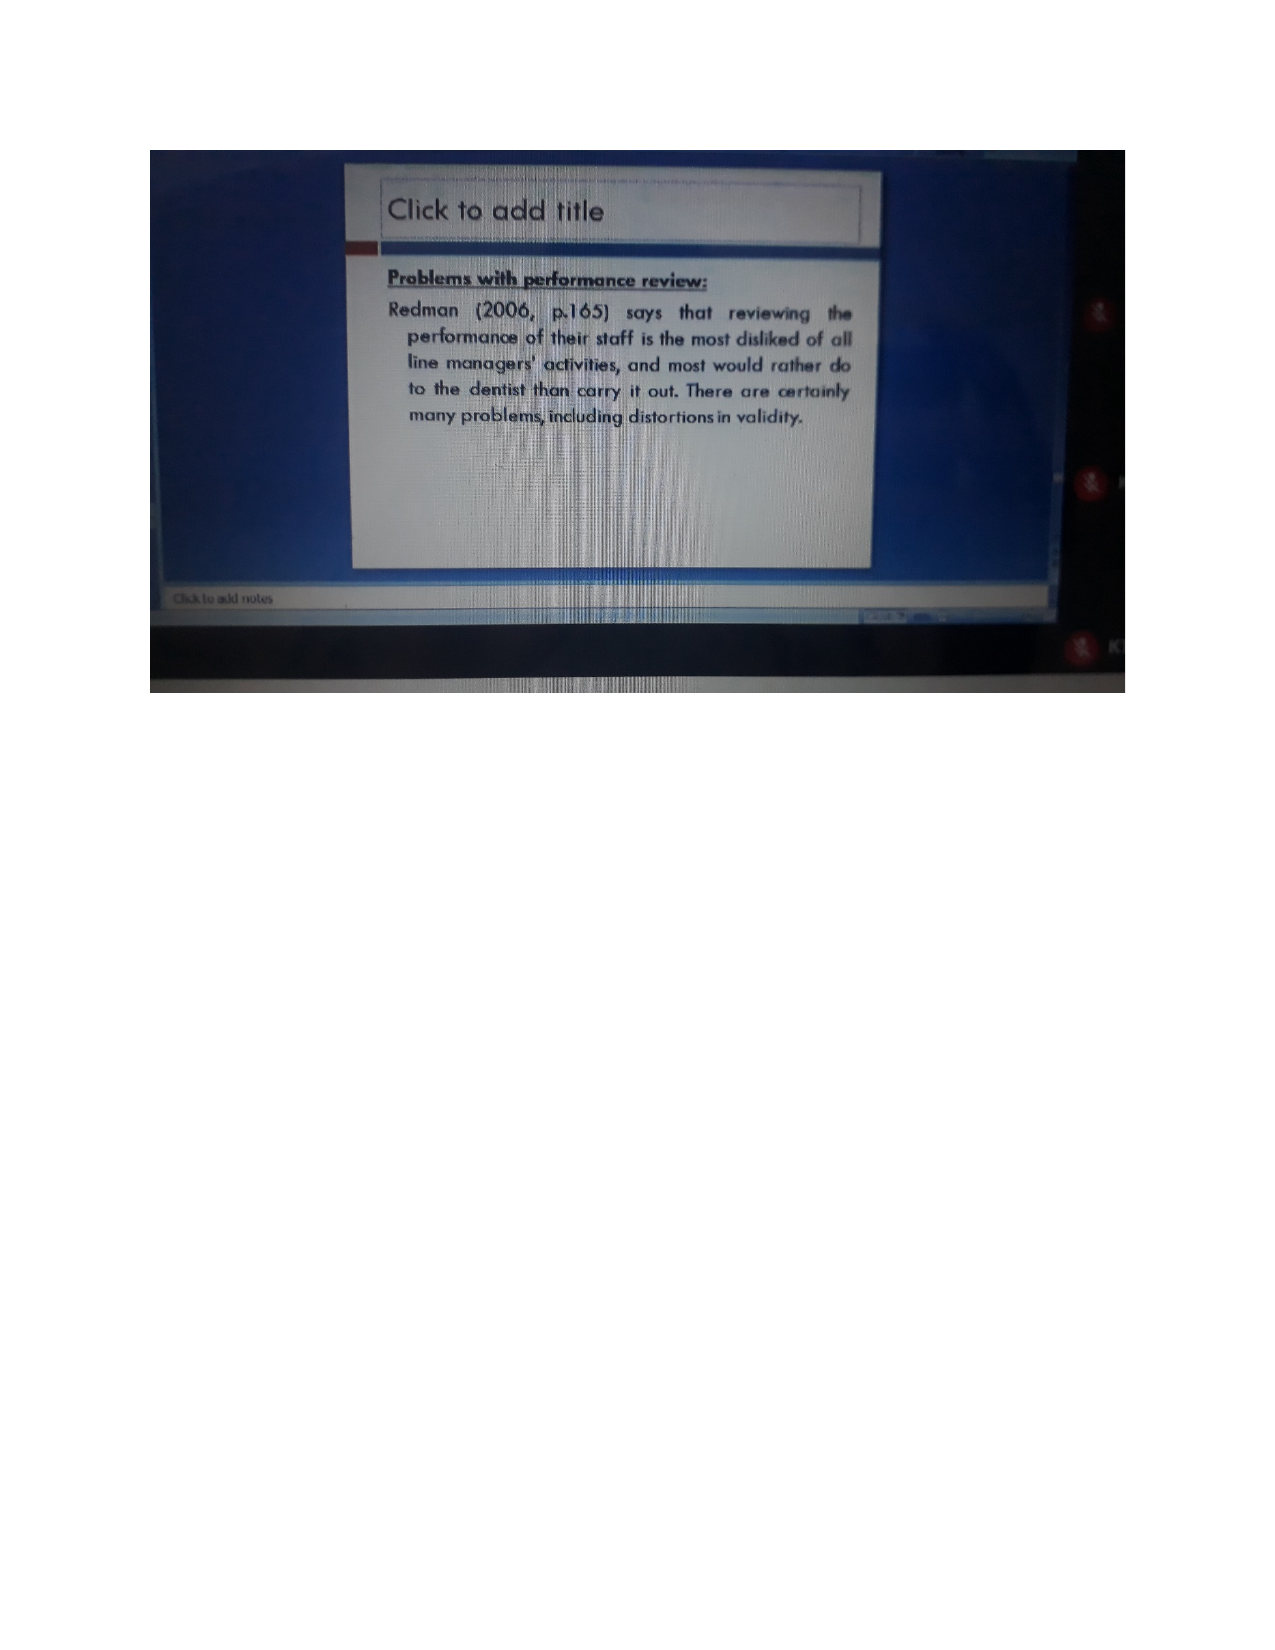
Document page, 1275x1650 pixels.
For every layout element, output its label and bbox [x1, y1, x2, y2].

picture [150, 150, 1125, 693]
